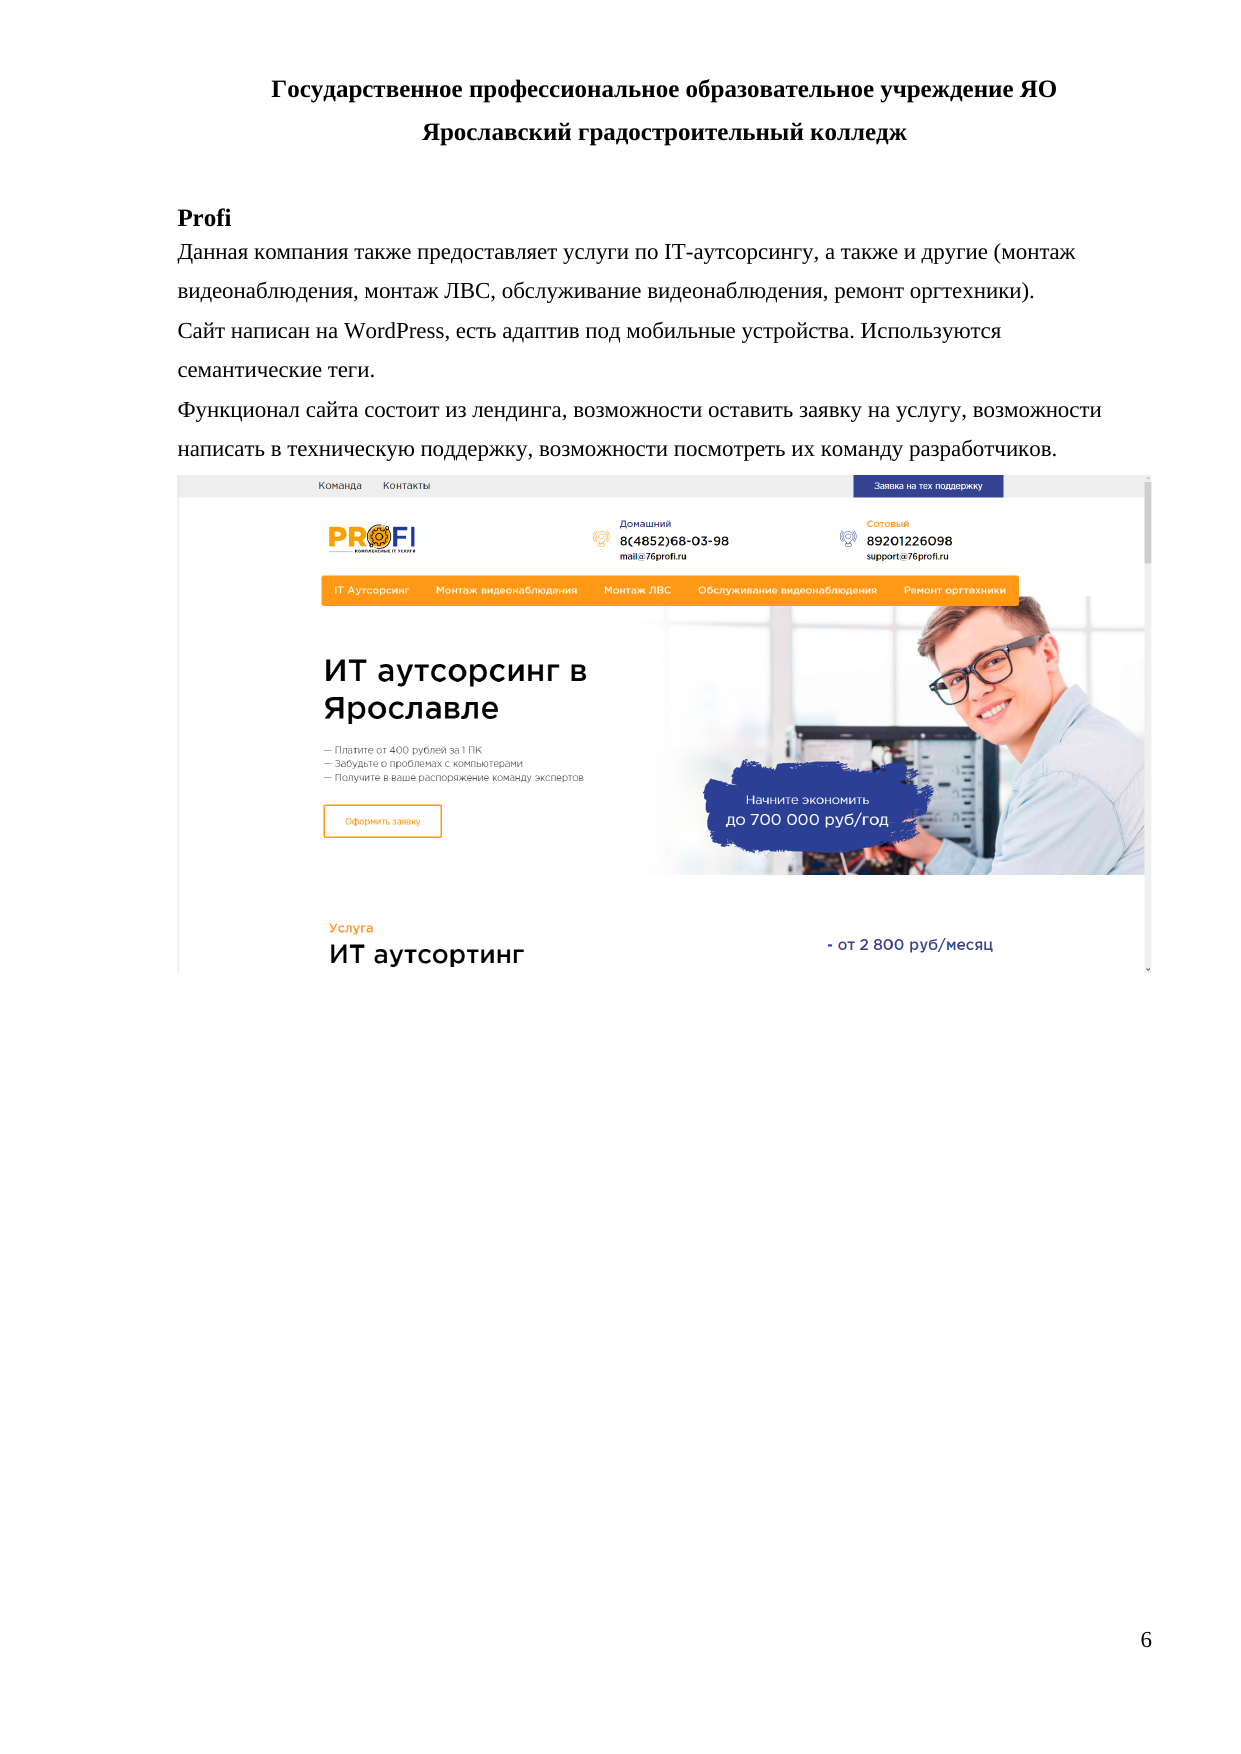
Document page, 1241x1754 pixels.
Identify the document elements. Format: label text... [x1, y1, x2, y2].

text Сайт написан на WordPress, есть адаптив под мобильные устройства. Используются семантические теги. [177, 317, 1152, 383]
text Данная компания также предоставляет услуги по IT-аутсорсингу, а также и другие (монтаж видеонаблюдения, монтаж ЛВС, обслуживание видеонаблюдения, ремонт оргтехники). [177, 238, 1152, 304]
subtitle Profi [177, 203, 1152, 232]
picture [177, 475, 1152, 973]
text Функционал сайта состоит из лендинга, возможности оставить заявку на услугу, возможности написать в техническую поддержку, возможности посмотреть их команду разработчиков. [177, 396, 1152, 462]
